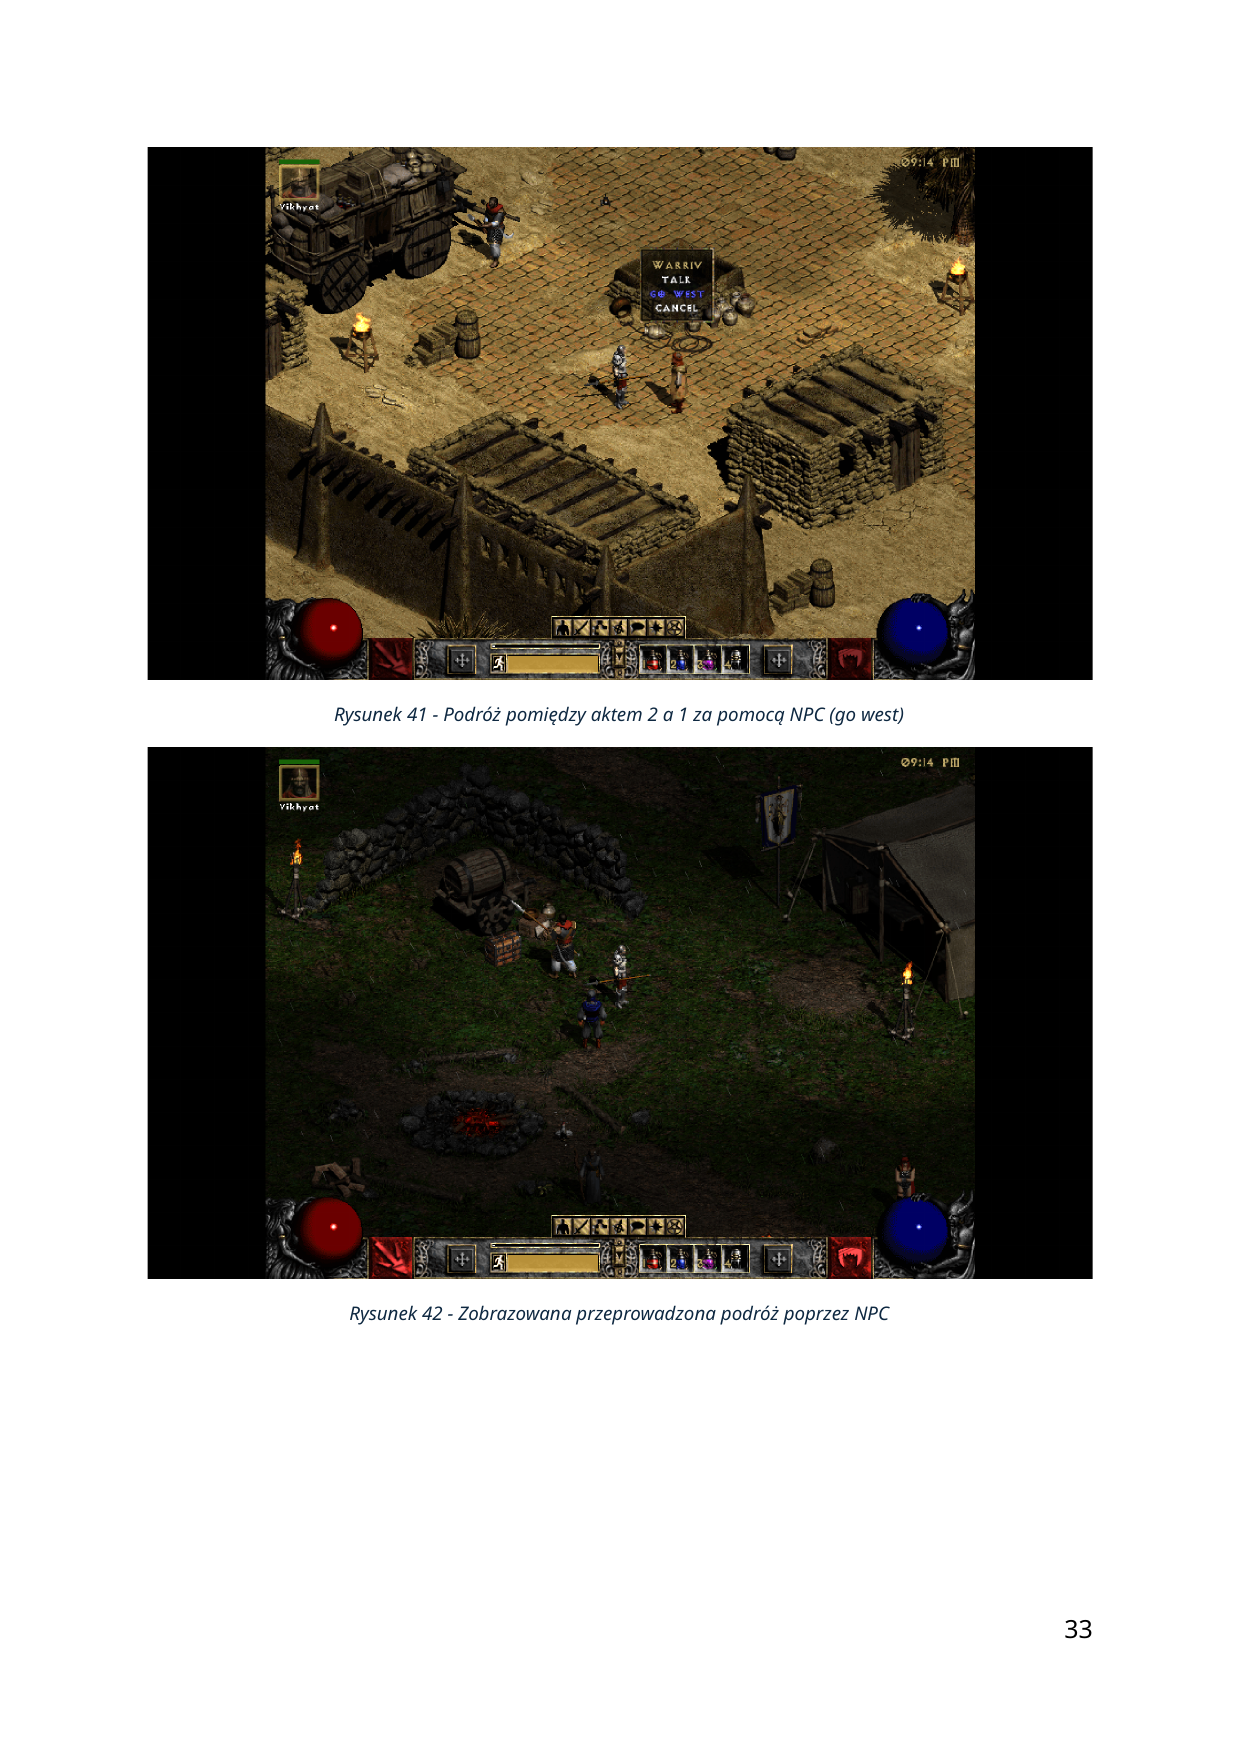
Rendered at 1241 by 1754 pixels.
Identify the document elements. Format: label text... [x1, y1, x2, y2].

text Rysunek 41 - Podróż pomiędzy aktem 2 a 1 za pomocą NPC (go west) [148, 701, 1093, 726]
picture [147, 147, 1093, 680]
text Rysunek 42 - Zobrazowana przeprowadzona podróż poprzez NPC [148, 1301, 1093, 1326]
picture [147, 747, 1093, 1279]
